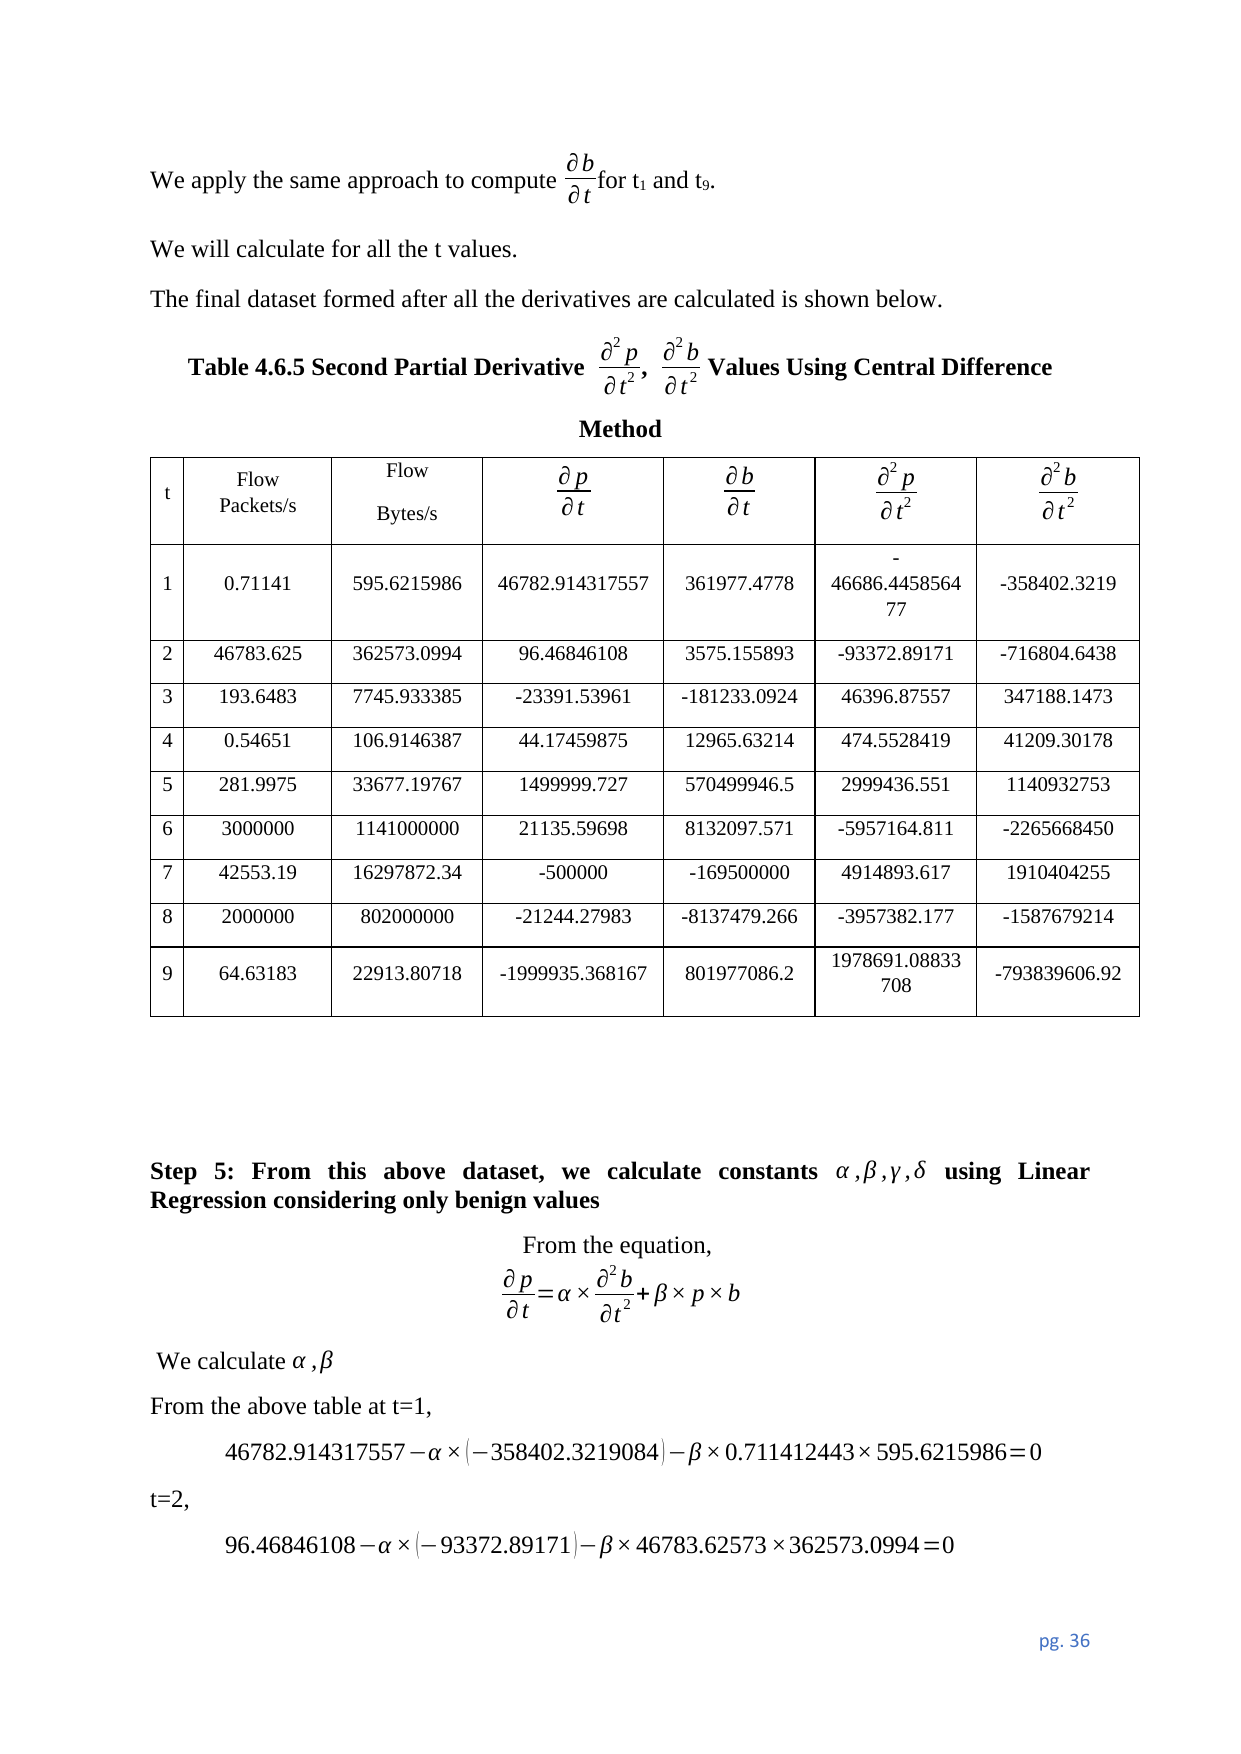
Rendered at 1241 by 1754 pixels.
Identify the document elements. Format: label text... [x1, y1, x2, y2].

table_cell 4914893.617 [816, 860, 976, 903]
table_cell 570499946.5 [664, 772, 814, 815]
table_cell -2265668450 [977, 816, 1139, 859]
table_cell 0.71141 [184, 545, 331, 639]
table_cell 7745.933385 [332, 684, 482, 727]
table_cell -500000 [483, 860, 663, 903]
table_cell 1499999.727 [483, 772, 663, 815]
table_header [816, 458, 976, 544]
table_cell -1587679214 [977, 904, 1139, 946]
text We calculate [150, 1346, 1090, 1375]
table_cell 8 [151, 904, 183, 946]
table_cell 46396.87557 [816, 684, 976, 727]
table_header t [151, 458, 183, 544]
table_cell 362573.0994 [332, 641, 482, 683]
table_cell 46782.914317557 [483, 545, 663, 639]
table_cell -716804.6438 [977, 641, 1139, 683]
table_header Flow Bytes/s [332, 458, 482, 544]
table_cell 801977086.2 [664, 948, 814, 1016]
table_cell -358402.3219 [977, 545, 1139, 639]
table_cell 21135.59698 [483, 816, 663, 859]
table_cell 281.9975 [184, 772, 331, 815]
table_cell 1 [151, 545, 183, 639]
table_cell 347188.1473 [977, 684, 1139, 727]
text From the above table at t=1, [150, 1391, 1090, 1420]
table_cell 2999436.551 [816, 772, 976, 815]
table_cell 1140932753 [977, 772, 1139, 815]
table_cell -181233.0924 [664, 684, 814, 727]
table_cell 16297872.34 [332, 860, 482, 903]
table_cell 2000000 [184, 904, 331, 946]
text Step 5: From this above dataset, we calculate constants using Linear Regression considering only benign values [150, 1156, 1090, 1213]
table_cell 0.54651 [184, 728, 331, 771]
table_cell 5 [151, 772, 183, 815]
table_cell 361977.4778 [664, 545, 814, 639]
table_cell -1999935.368167 [483, 948, 663, 1016]
table_cell -169500000 [664, 860, 814, 903]
table_cell 1910404255 [977, 860, 1139, 903]
table_cell 41209.30178 [977, 728, 1139, 771]
table_cell 33677.19767 [332, 772, 482, 815]
table_header Flow Packets/s [184, 458, 331, 544]
table_cell -793839606.92 [977, 948, 1139, 1016]
table_header [664, 458, 814, 544]
table_cell 1978691.08833708 [816, 948, 976, 1016]
table_cell 12965.63214 [664, 728, 814, 771]
table_cell 22913.80718 [332, 948, 482, 1016]
table_cell 106.9146387 [332, 728, 482, 771]
text t=2, [150, 1484, 1090, 1513]
table_cell 4 [151, 728, 183, 771]
table_cell 6 [151, 816, 183, 859]
table_cell 46783.625 [184, 641, 331, 683]
table_header [483, 458, 663, 544]
table_cell 2 [151, 641, 183, 683]
table_cell 3000000 [184, 816, 331, 859]
table_cell 96.46846108 [483, 641, 663, 683]
table_cell 193.6483 [184, 684, 331, 727]
table_cell -21244.27983 [483, 904, 663, 946]
text The final dataset formed after all the derivatives are calculated is shown below. [150, 284, 1090, 313]
table_cell 8132097.571 [664, 816, 814, 859]
table_cell -23391.53961 [483, 684, 663, 727]
table_cell -5957164.811 [816, 816, 976, 859]
table_cell 595.6215986 [332, 545, 482, 639]
table_cell 3575.155893 [664, 641, 814, 683]
table_cell 64.63183 [184, 948, 331, 1016]
table_cell 802000000 [332, 904, 482, 946]
table_cell -46686.445856477 [816, 545, 976, 639]
table_cell 7 [151, 860, 183, 903]
table_cell 44.17459875 [483, 728, 663, 771]
table_cell -93372.89171 [816, 641, 976, 683]
text Table 4.6.5 Second Partial Derivative , Values Using Central Difference Method [150, 334, 1090, 443]
text We will calculate for all the t values. [150, 234, 1090, 263]
table_cell 1141000000 [332, 816, 482, 859]
text We apply the same approach to compute for t1​ and t9​. [150, 150, 1090, 209]
table_cell 9 [151, 948, 183, 1016]
table_cell 474.5528419 [816, 728, 976, 771]
table_cell -3957382.177 [816, 904, 976, 946]
text From the equation, [150, 1230, 1090, 1327]
table_cell 3 [151, 684, 183, 727]
table_cell 42553.19 [184, 860, 331, 903]
table_cell -8137479.266 [664, 904, 814, 946]
table_header [977, 458, 1139, 544]
